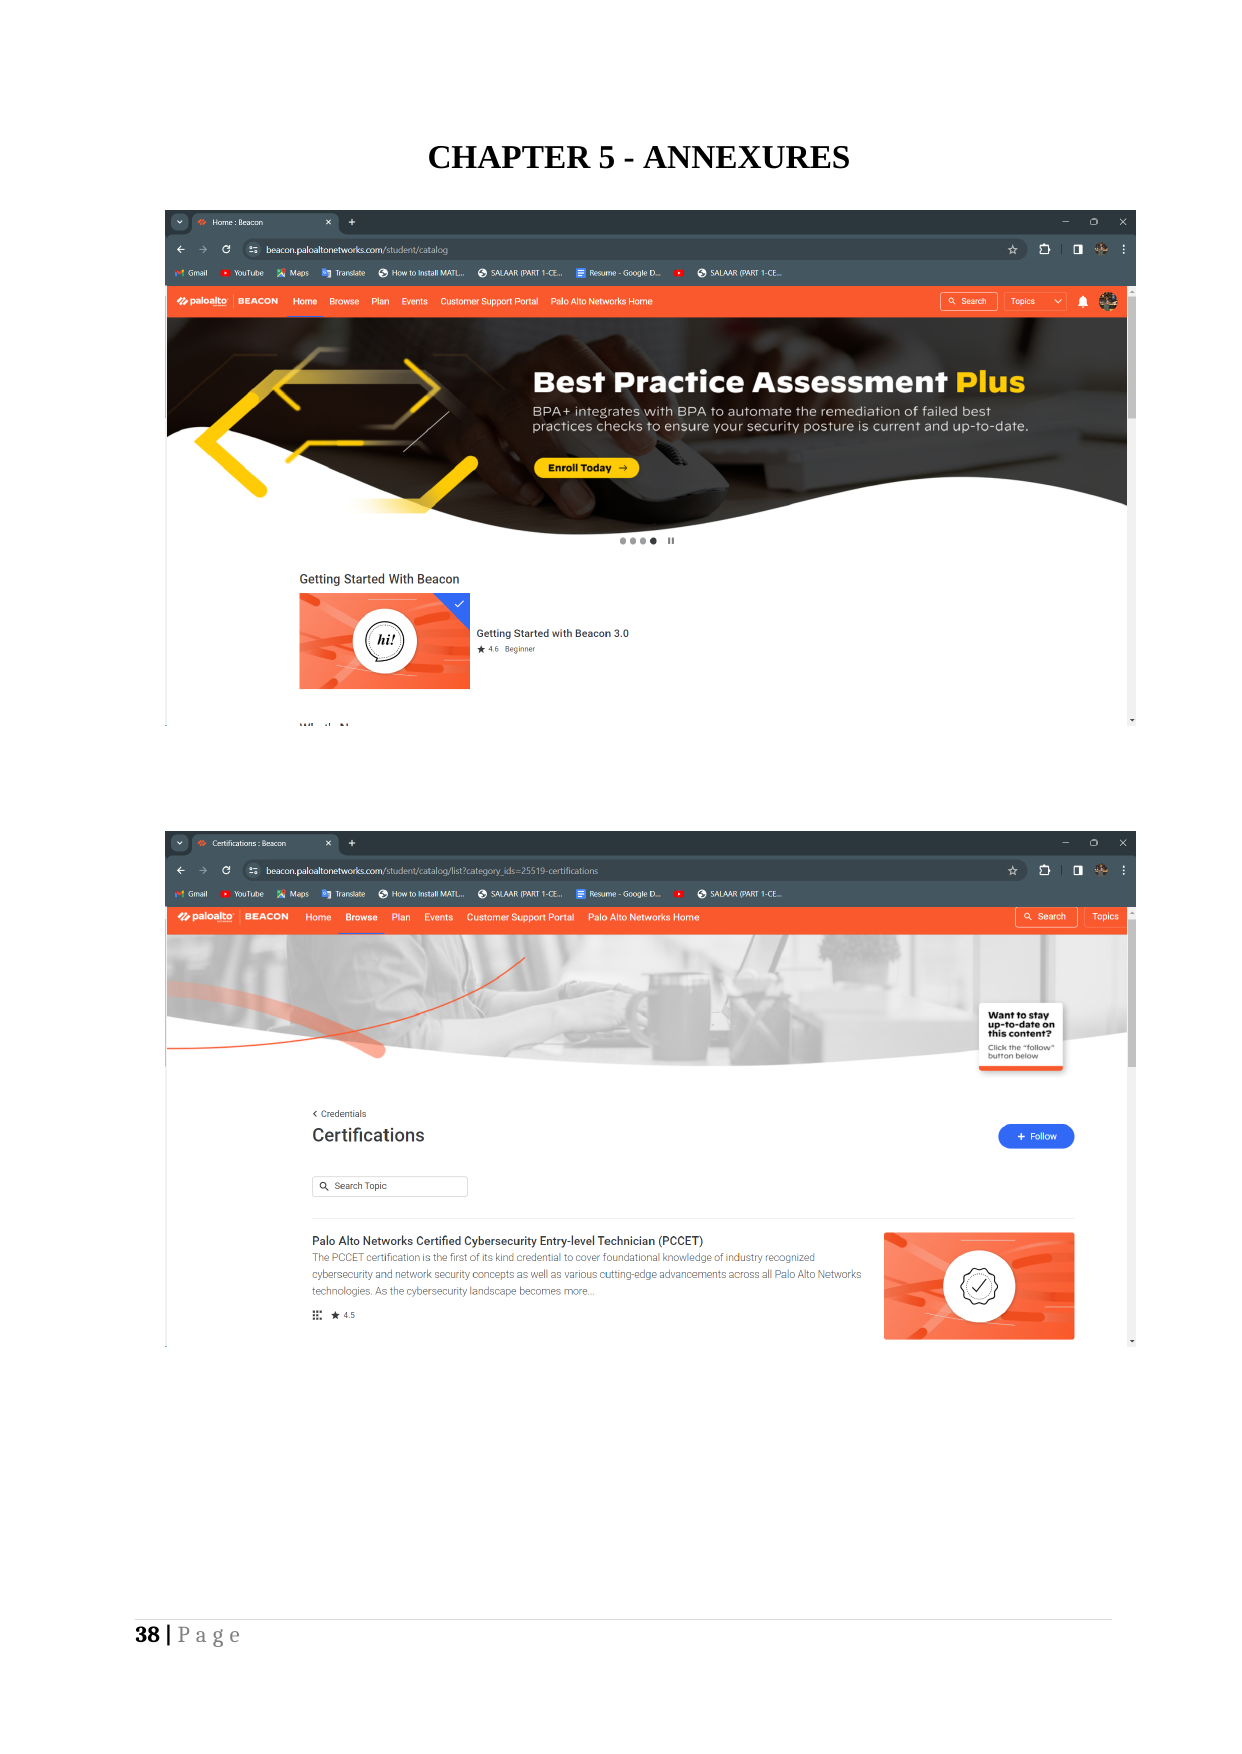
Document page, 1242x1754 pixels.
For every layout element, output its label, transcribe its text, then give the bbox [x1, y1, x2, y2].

picture [165, 210, 1136, 726]
picture [165, 831, 1136, 1347]
text CHAPTER 5 - ANNEXURES [165, 137, 1112, 176]
